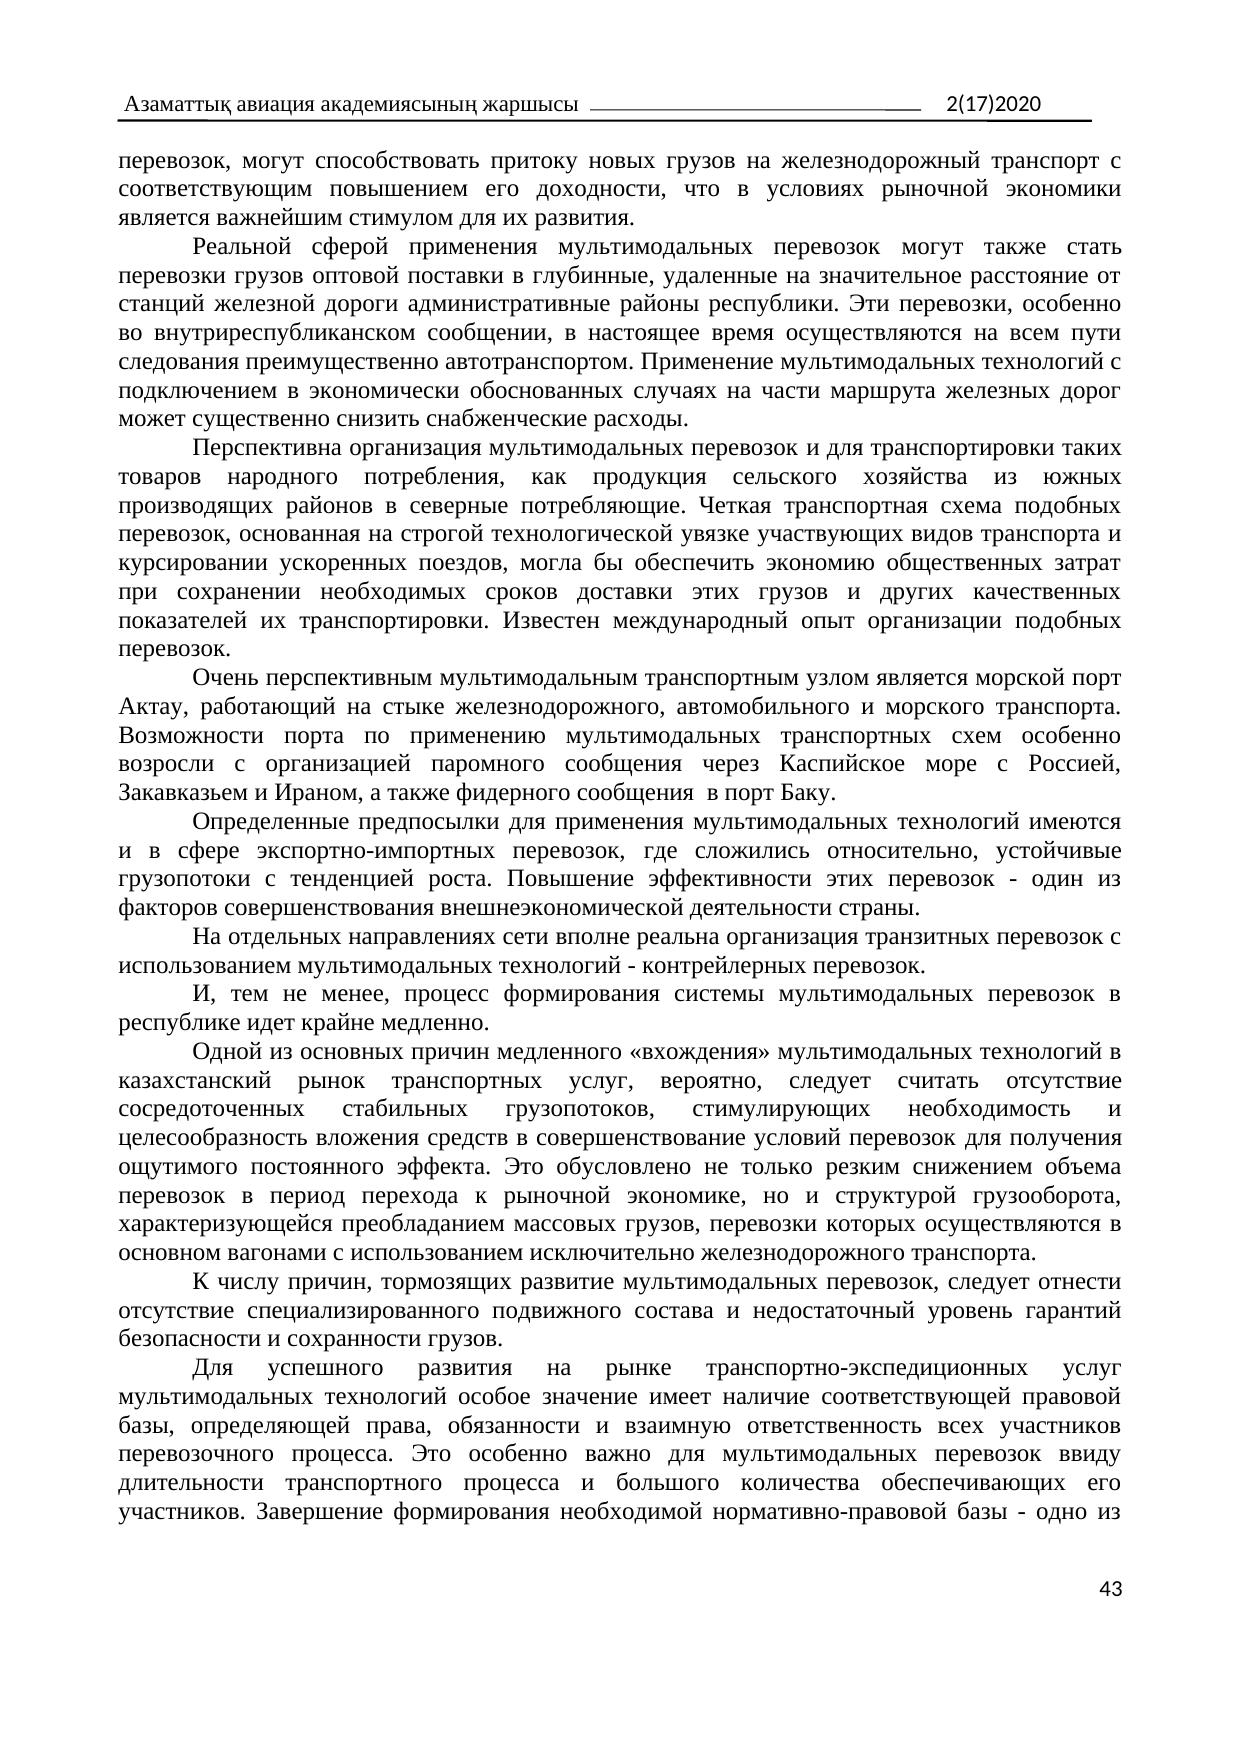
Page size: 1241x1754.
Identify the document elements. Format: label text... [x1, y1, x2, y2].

text На отдельных направлениях сети вполне реальна организация транзитных перевозок с использованием мультимодальных технологий - контрейлерных перевозок. [118, 921, 1122, 978]
text Очень перспективным мультимодальным транспортным узлом является морской порт Актау, работающий на стыке железнодорожного, автомобильного и морского транспорта. Возможности порта по применению мультимодальных транспортных схем особенно возросли с организацией паромного сообщения через Каспийское море с Россией, Закавказьем и Ираном, а также фидерного сообщения в порт Баку. [118, 662, 1122, 806]
text Перспективна организация мультимодальных перевозок и для транспортировки таких товаров народного потребления, как продукция сельского хозяйства из южных производящих районов в северные потребляющие. Четкая транспортная схема подобных перевозок, основанная на строгой технологической увязке участвующих видов транспорта и курсировании ускоренных поездов, могла бы обеспечить экономию общественных затрат при сохранении необходимых сроков доставки этих грузов и других качественных показателей их транспортировки. Известен международный опыт организации подобных перевозок. [118, 432, 1122, 662]
text К числу причин, тормозящих развитие мультимодальных перевозок, следует отнести отсутствие специализированного подвижного состава и недостаточный уровень гарантий безопасности и сохранности грузов. [118, 1266, 1122, 1352]
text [118, 1352, 1122, 1525]
text Определенные предпосылки для применения мультимодальных технологий имеются и в сфере экспортно-импортных перевозок, где сложились относительно, устойчивые грузопотоки с тенденцией роста. Повышение эффективности этих перевозок - один из факторов совершенствования внешнеэкономической деятельности страны. [118, 806, 1122, 921]
text Одной из основных причин медленного «вхождения» мультимодальных технологий в казахстанский рынок транспортных услуг, вероятно, следует считать отсутствие сосредоточенных стабильных грузопотоков, стимулирующих необходимость и целесообразность вложения средств в совершенствование условий перевозок для получения ощутимого постоянного эффекта. Это обусловлено не только резким снижением объема перевозок в период перехода к рыночной экономике, но и структурой грузооборота, характеризующейся преобладанием массовых грузов, перевозки которых осуществляются в основном вагонами с использованием исключительно железнодорожного транспорта. [118, 1036, 1122, 1266]
text Реальной сферой применения мультимодальных перевозок могут также стать перевозки грузов оптовой поставки в глубинные, удаленные на значительное расстояние от станций железной дороги административные районы республики. Эти перевозки, особенно во внутриреспубликанском сообщении, в настоящее время осуществляются на всем пути следования преимущественно автотранспортом. Применение мультимодальных технологий с подключением в экономически обоснованных случаях на части маршрута железных дорог может существенно снизить снабженческие расходы. [118, 231, 1122, 432]
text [118, 145, 1122, 231]
text И, тем не менее, процесс формирования системы мультимодальных перевозок в республике идет крайне медленно. [118, 978, 1122, 1036]
